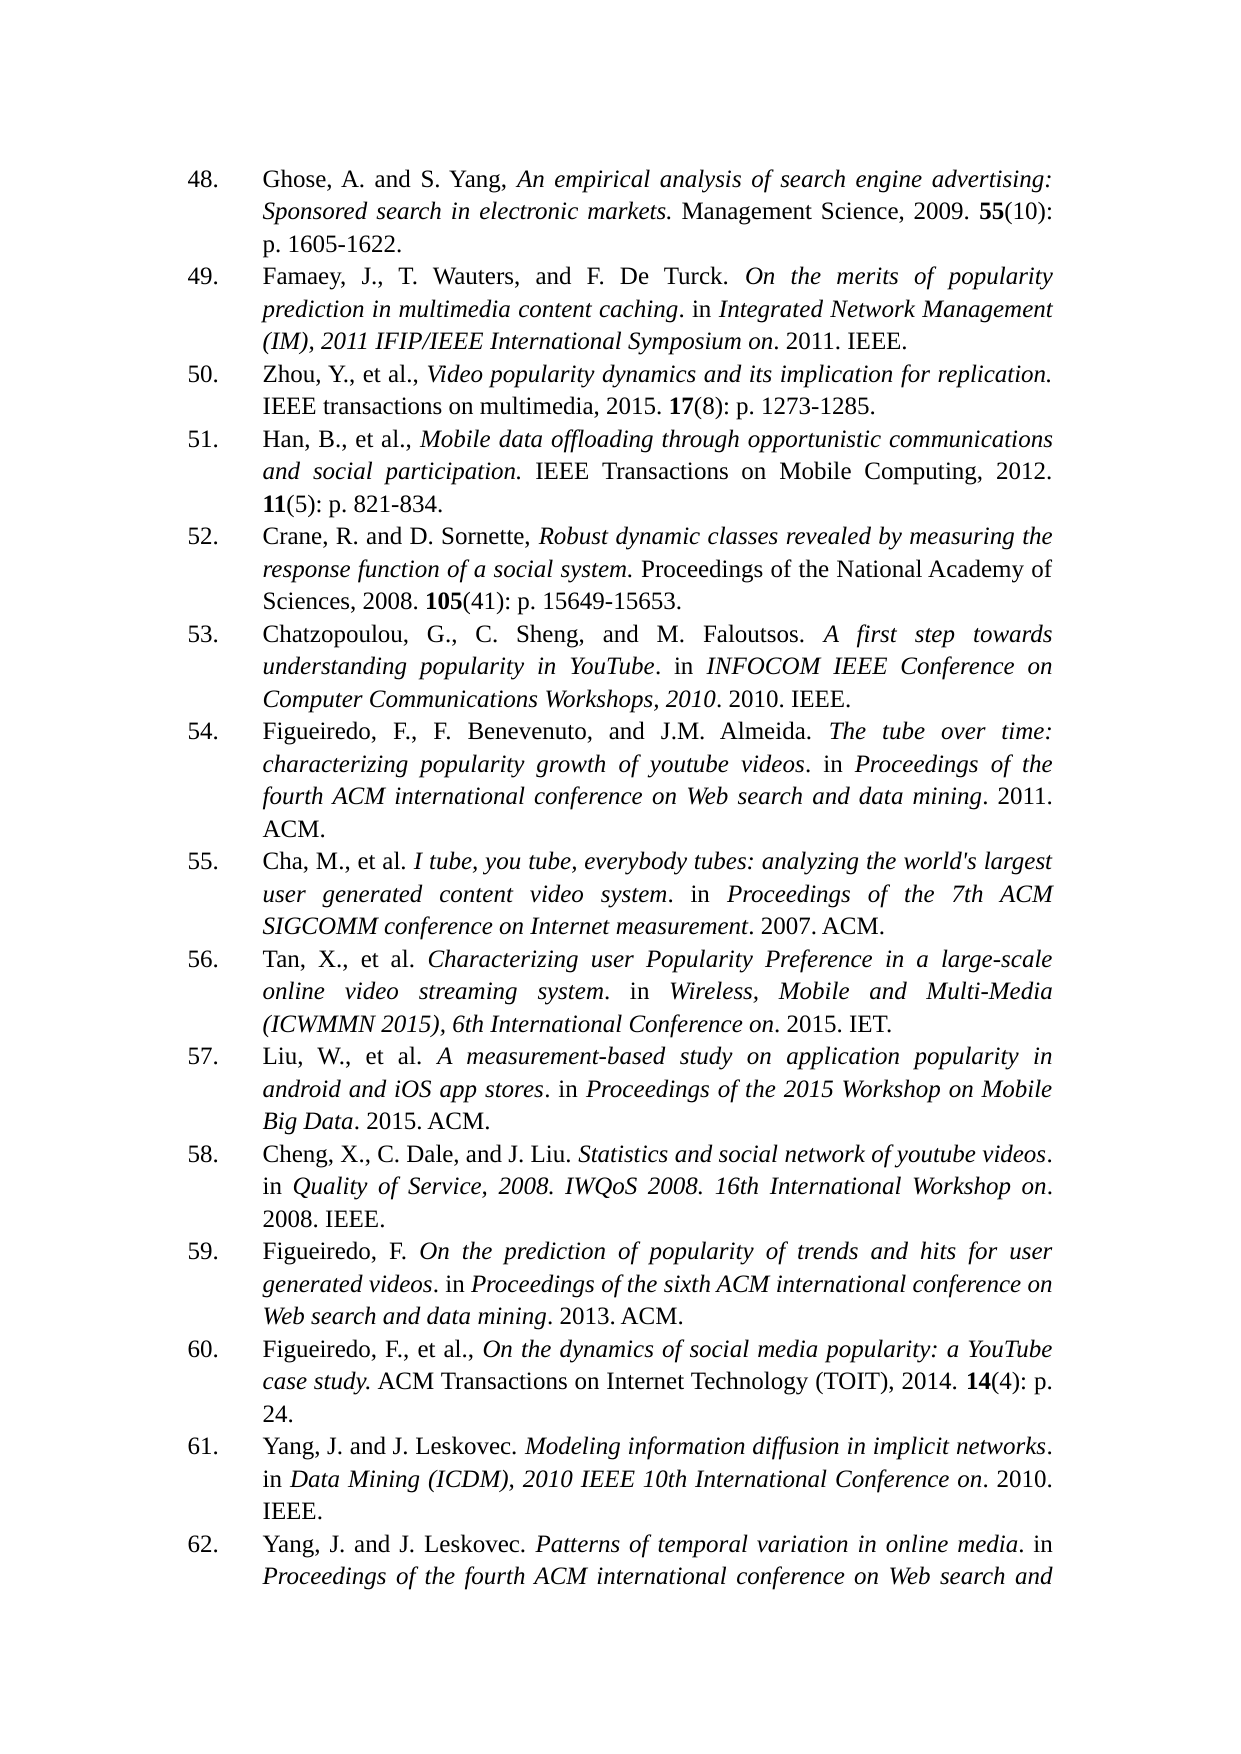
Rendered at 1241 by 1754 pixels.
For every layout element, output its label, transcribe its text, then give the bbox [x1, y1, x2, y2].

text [187, 1527, 1053, 1592]
text 53. Chatzopoulou, G., C. Sheng, and M. Faloutsos. A first step towards understanding popularity in YouTube. in INFOCOM IEEE Conference on Computer Communications Workshops, 2010. 2010. IEEE. [187, 617, 1053, 714]
text 61. Yang, J. and J. Leskovec. Modeling information diffusion in implicit networks. in Data Mining (ICDM), 2010 IEEE 10th International Conference on. 2010. IEEE. [187, 1429, 1053, 1527]
text 60. Figueiredo, F., et al., On the dynamics of social media popularity: a YouTube case study. ACM Transactions on Internet Technology (TOIT), 2014. 14(4): p. 24. [187, 1332, 1053, 1429]
text 49. Famaey, J., T. Wauters, and F. De Turck. On the merits of popularity prediction in multimedia content caching. in Integrated Network Management (IM), 2011 IFIP/IEEE International Symposium on. 2011. IEEE. [187, 259, 1053, 357]
text 51. Han, B., et al., Mobile data offloading through opportunistic communications and social participation. IEEE Transactions on Mobile Computing, 2012. 11(5): p. 821-834. [187, 422, 1053, 519]
text 58. Cheng, X., C. Dale, and J. Liu. Statistics and social network of youtube videos. in Quality of Service, 2008. IWQoS 2008. 16th International Workshop on. 2008. IEEE. [187, 1137, 1053, 1234]
text 55. Cha, M., et al. I tube, you tube, everybody tubes: analyzing the world's largest user generated content video system. in Proceedings of the 7th ACM SIGCOMM conference on Internet measurement. 2007. ACM. [187, 844, 1053, 942]
text 48. Ghose, A. and S. Yang, An empirical analysis of search engine advertising: Sponsored search in electronic markets. Management Science, 2009. 55(10): p. 1605-1622. [187, 162, 1053, 259]
text 52. Crane, R. and D. Sornette, Robust dynamic classes revealed by measuring the response function of a social system. Proceedings of the National Academy of Sciences, 2008. 105(41): p. 15649-15653. [187, 519, 1053, 617]
text 57. Liu, W., et al. A measurement-based study on application popularity in android and iOS app stores. in Proceedings of the 2015 Workshop on Mobile Big Data. 2015. ACM. [187, 1039, 1053, 1137]
text 50. Zhou, Y., et al., Video popularity dynamics and its implication for replication. IEEE transactions on multimedia, 2015. 17(8): p. 1273-1285. [187, 357, 1053, 422]
text 56. Tan, X., et al. Characterizing user Popularity Preference in a large-scale online video streaming system. in Wireless, Mobile and Multi-Media (ICWMMN 2015), 6th International Conference on. 2015. IET. [187, 942, 1053, 1039]
text 59. Figueiredo, F. On the prediction of popularity of trends and hits for user generated videos. in Proceedings of the sixth ACM international conference on Web search and data mining. 2013. ACM. [187, 1234, 1053, 1332]
text 54. Figueiredo, F., F. Benevenuto, and J.M. Almeida. The tube over time: characterizing popularity growth of youtube videos. in Proceedings of the fourth ACM international conference on Web search and data mining. 2011. ACM. [187, 714, 1053, 844]
